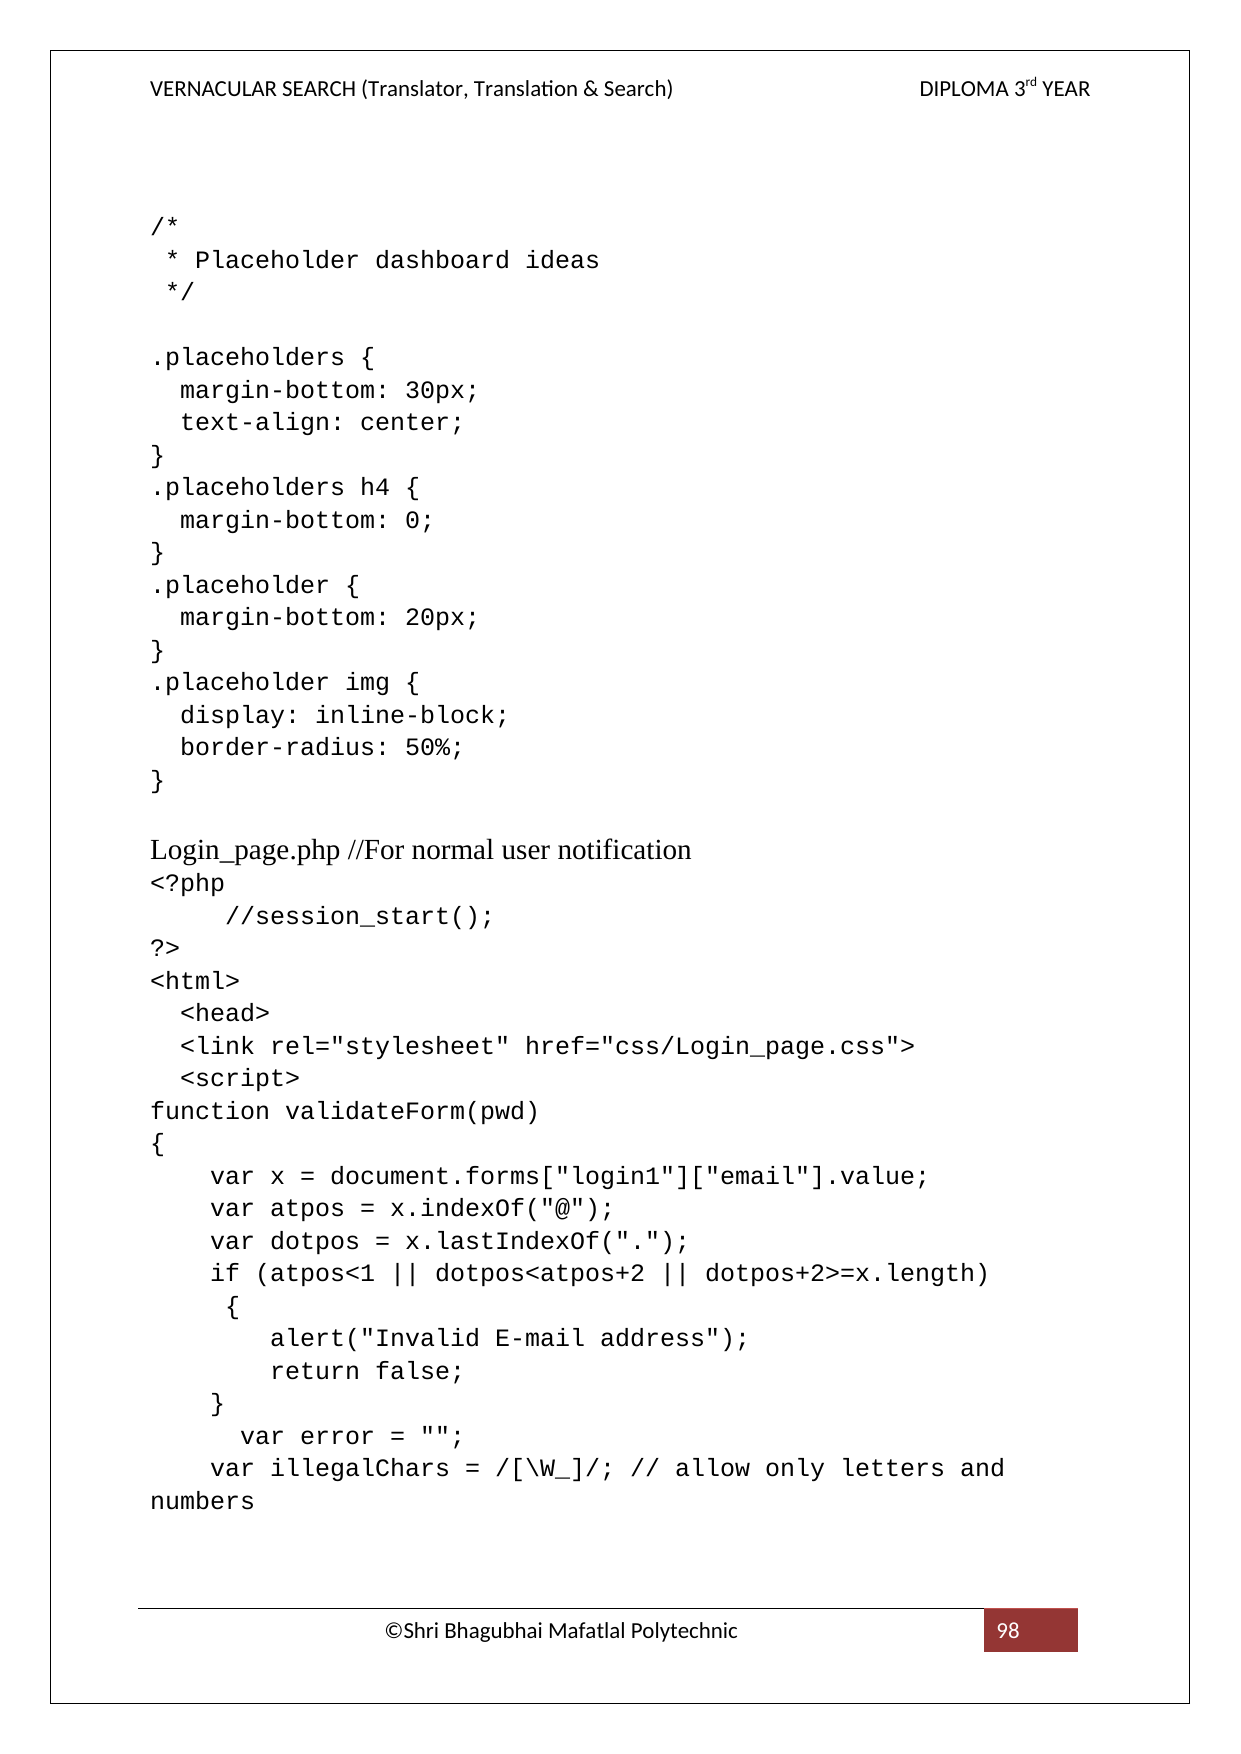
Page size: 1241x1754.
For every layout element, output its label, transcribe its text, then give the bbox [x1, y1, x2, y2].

text function validateForm(pwd) [150, 1098, 1090, 1127]
text <?php [150, 871, 1090, 899]
text display: inline-block; [150, 702, 1090, 731]
text alert("Invalid E-mail address"); [150, 1326, 1090, 1354]
text } [150, 1391, 1090, 1419]
text { [150, 1131, 1090, 1159]
text } [150, 637, 1090, 666]
text text-align: center; [150, 410, 1090, 438]
text } [150, 540, 1090, 568]
text .placeholder { [150, 572, 1090, 601]
text { [150, 1293, 1090, 1322]
text /* [150, 215, 1090, 243]
text } [150, 442, 1090, 471]
text } [150, 767, 1090, 796]
text .placeholders h4 { [150, 475, 1090, 503]
text .placeholders { [150, 345, 1090, 373]
text var error = ""; [150, 1423, 1090, 1452]
text */ [150, 280, 1090, 308]
text margin-bottom: 20px; [150, 605, 1090, 633]
text .placeholder img { [150, 670, 1090, 698]
text Login_page.php //For normal user notification [150, 832, 1090, 866]
text <script> [150, 1066, 1090, 1094]
text return false; [150, 1358, 1090, 1387]
text border-radius: 50%; [150, 735, 1090, 763]
text var dotpos = x.lastIndexOf("."); [150, 1228, 1090, 1257]
text <html> [150, 968, 1090, 997]
text <link rel="stylesheet" href="css/Login_page.css"> [150, 1033, 1090, 1062]
text * Placeholder dashboard ideas [150, 247, 1090, 276]
text var x = document.forms["login1"]["email"].value; [150, 1163, 1090, 1192]
text margin-bottom: 0; [150, 507, 1090, 536]
text var illegalChars = /[\W_]/; // allow only letters and numbers [150, 1456, 1090, 1517]
text ?> [150, 936, 1090, 964]
text var atpos = x.indexOf("@"); [150, 1196, 1090, 1224]
text if (atpos<1 || dotpos<atpos+2 || dotpos+2>=x.length) [150, 1261, 1090, 1289]
text <head> [150, 1001, 1090, 1029]
text margin-bottom: 30px; [150, 377, 1090, 406]
text //session_start(); [150, 903, 1090, 932]
